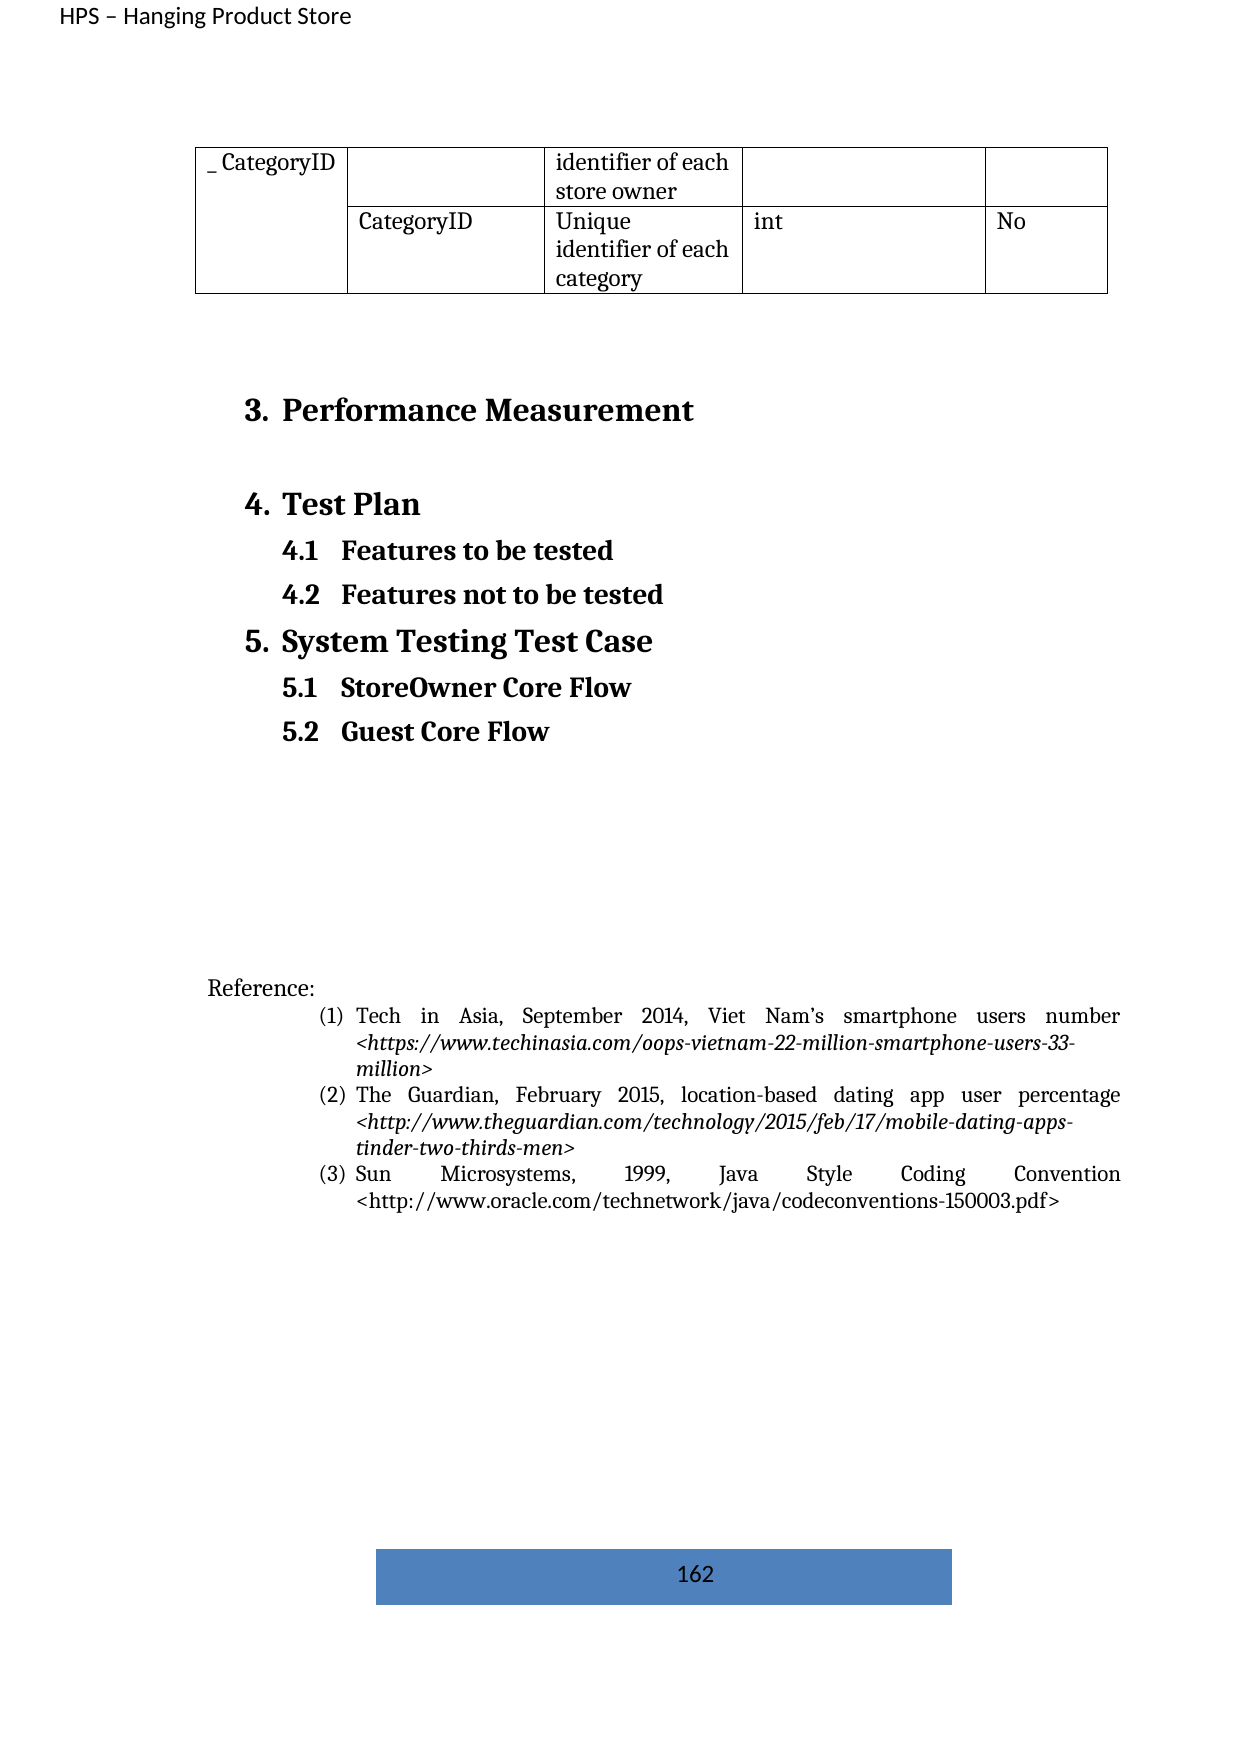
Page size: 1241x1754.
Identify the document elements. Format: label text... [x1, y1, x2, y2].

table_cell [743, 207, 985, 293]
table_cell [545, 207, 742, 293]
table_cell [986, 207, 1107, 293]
subtitle Features not to be tested [282, 578, 1122, 612]
list The Guardian, February 2015, location-based dating app user percentage <http://www.theguardian.com/technology/2015/feb/17/mobile-dating-apps-tinder-two-thirds-men> [318, 1082, 1122, 1161]
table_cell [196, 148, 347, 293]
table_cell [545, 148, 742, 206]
subtitle Test Plan [244, 485, 1122, 524]
subtitle Guest Core Flow [282, 715, 1122, 748]
subtitle StoreOwner Core Flow [282, 671, 1122, 704]
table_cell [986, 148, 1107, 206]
subtitle Performance Measurement [244, 392, 1122, 430]
subtitle System Testing Test Case [244, 622, 1122, 660]
subtitle Features to be tested [282, 534, 1122, 568]
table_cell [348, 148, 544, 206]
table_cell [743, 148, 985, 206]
list Sun Microsystems, 1999, Java Style Coding Convention <http://www.oracle.com/technetwork/java/codeconventions-150003.pdf> [318, 1161, 1122, 1240]
text Reference: [207, 974, 1122, 1003]
list Tech in Asia, September 2014, Viet Nam’s smartphone users number <https://www.techinasia.com/oops-vietnam-22-million-smartphone-users-33-million> [318, 1003, 1122, 1082]
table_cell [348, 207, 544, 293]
